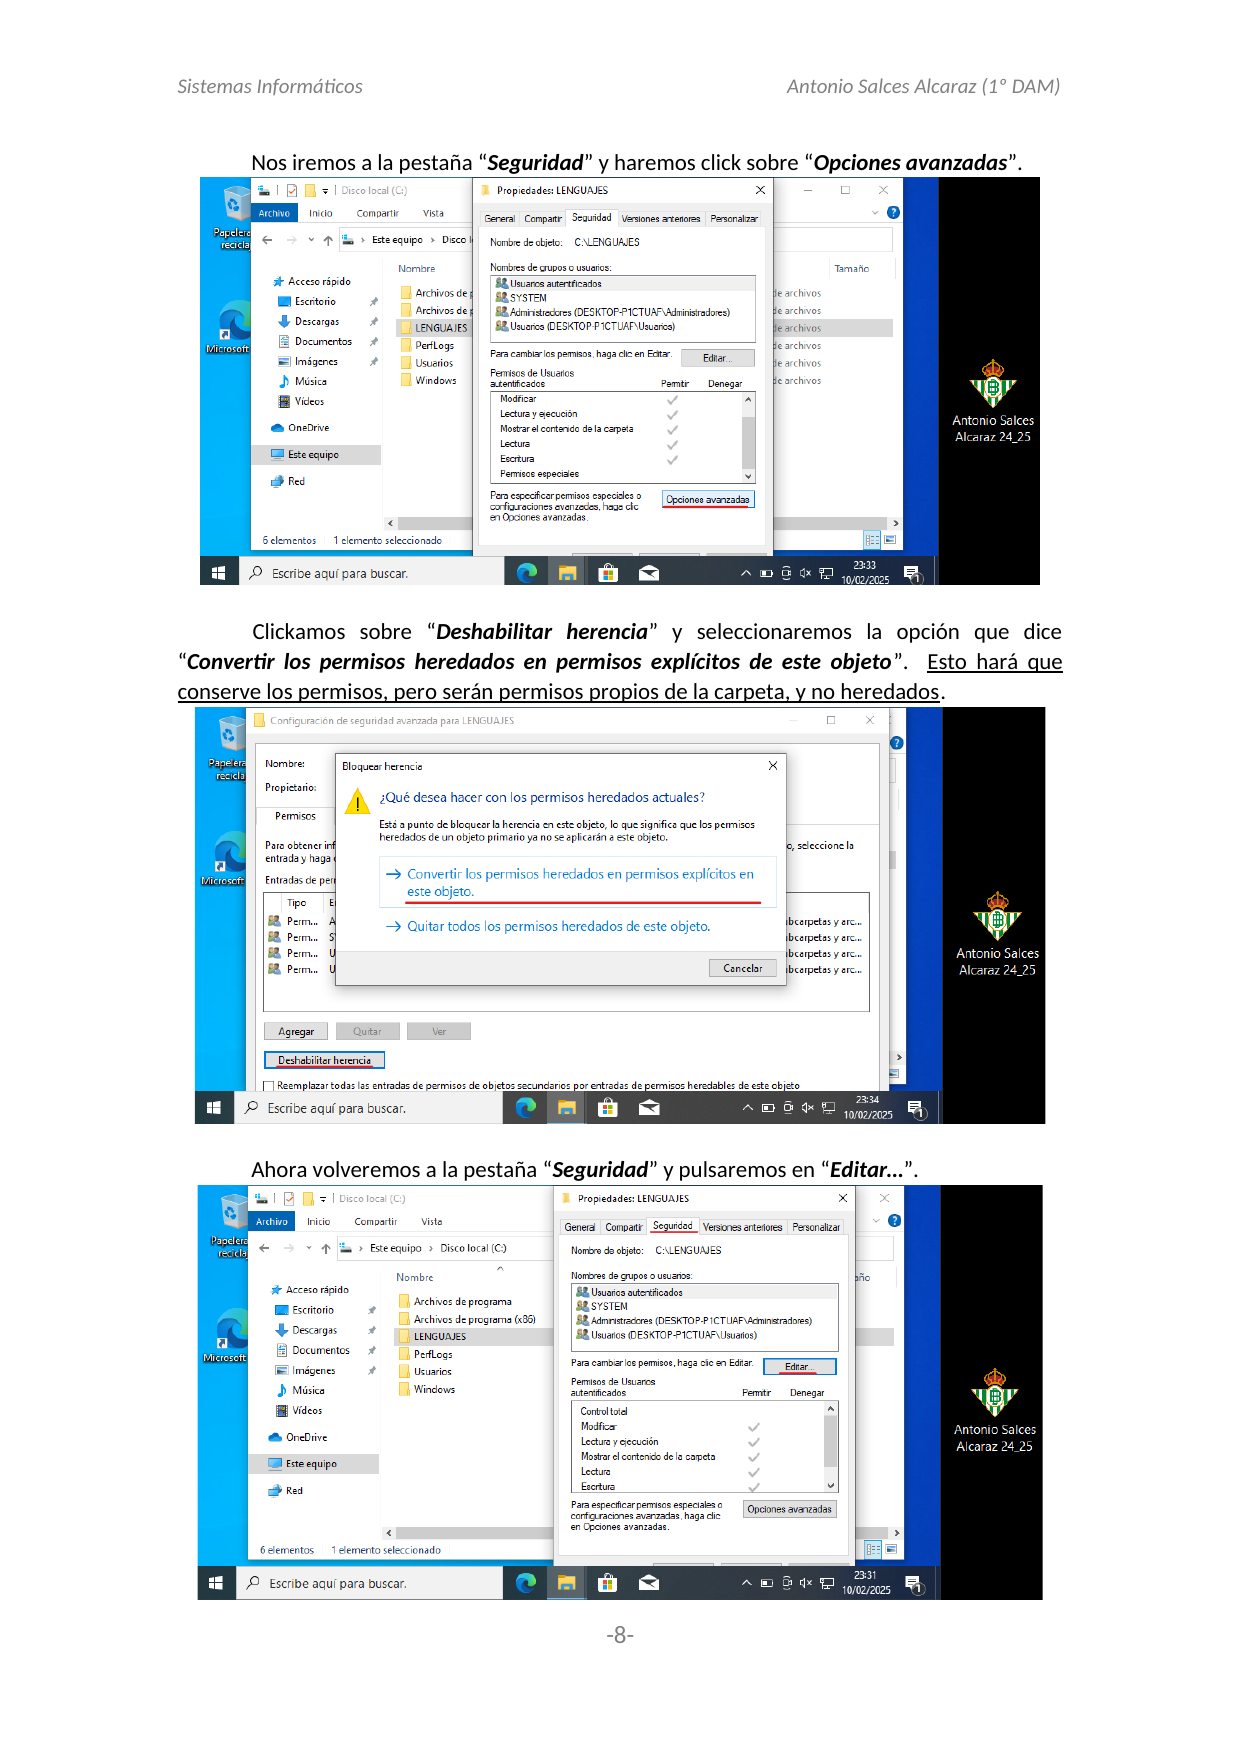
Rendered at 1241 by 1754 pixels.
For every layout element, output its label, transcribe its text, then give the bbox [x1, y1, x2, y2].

picture [221, 229, 244, 237]
picture [197, 1185, 1043, 1600]
picture [194, 707, 1046, 1124]
list Ahora volveremos a la pestaña “Seguridad” y pulsaremos en “Editar…”. [177, 1156, 1063, 1183]
picture [217, 762, 240, 767]
picture [202, 878, 215, 883]
picture [204, 1355, 217, 1360]
list Clickamos sobre “Deshabilitar herencia” y seleccionaremos la opción que dice “Convertir los permisos heredados en permisos explícitos de este objeto”. Esto hará que conserve los permisos, pero serán permisos propios de la carpeta, y no heredados. [177, 617, 1063, 705]
list Nos iremos a la pestaña “Seguridad” y haremos click sobre “Opciones avanzadas”. [177, 148, 1063, 176]
picture [200, 177, 1040, 585]
picture [207, 346, 219, 351]
